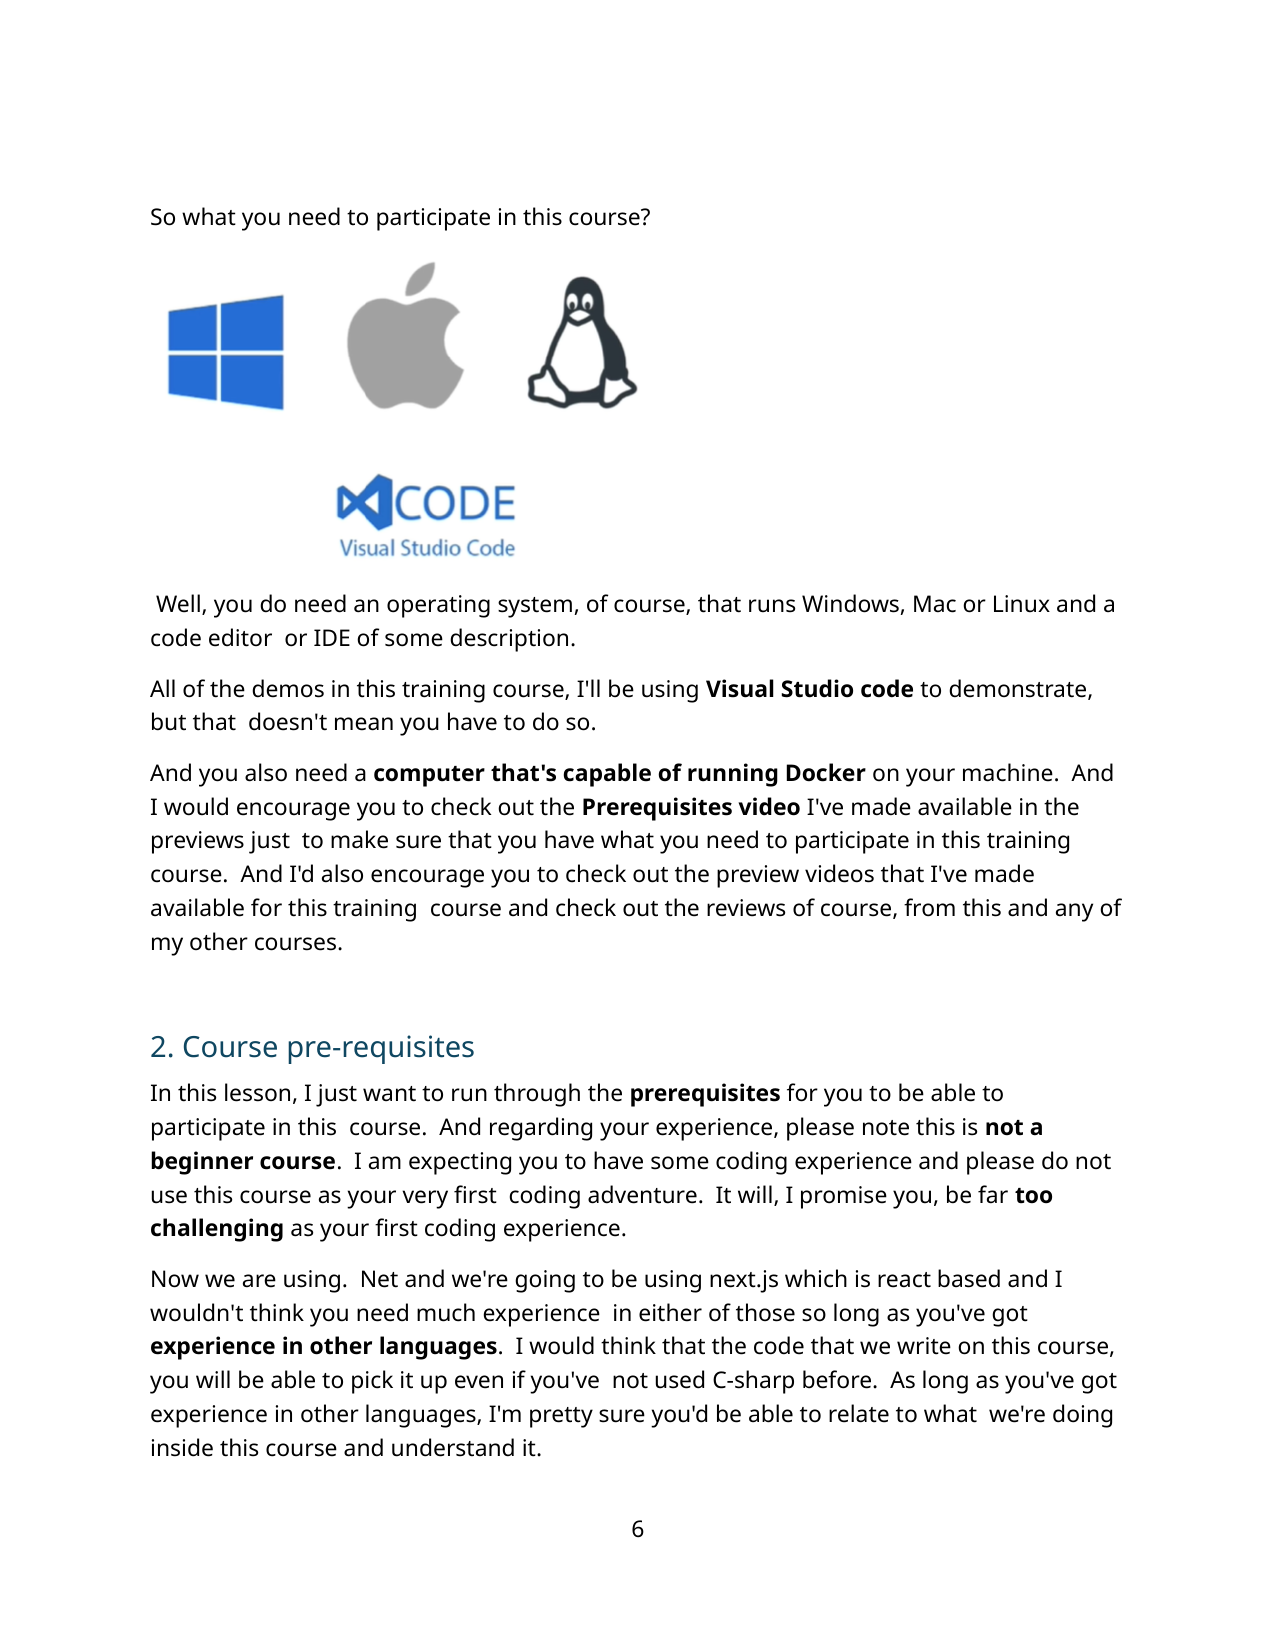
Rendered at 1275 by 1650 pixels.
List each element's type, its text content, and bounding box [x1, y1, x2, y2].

text In this lesson, I just want to run through the prerequisites for you to be able to participate in this course. And regarding your experience, please note this is not a beginner course. I am expecting you to have some coding experience and please do not use this course as your very first coding adventure. It will, I promise you, be far too challenging as your first coding experience. [150, 1077, 1125, 1244]
text All of the demos in this training course, I'll be using Visual Studio code to demonstrate, but that doesn't mean you have to do so. [150, 672, 1125, 737]
text So what you need to participate in this course? [150, 200, 1125, 232]
picture [150, 250, 652, 570]
text Now we are using. Net and we're going to be using next.js which is react based and I wouldn't think you need much experience in either of those so long as you've got experience in other languages. I would think that the code that we write on this course, you will be able to pick it up even if you've not used C-sharp before. As long as you've got experience in other languages, I'm pretty sure you'd be able to relate to what we're doing inside this course and understand it. [150, 1263, 1125, 1463]
text Well, you do need an operating system, of course, that runs Windows, Mac or Linux and a code editor or IDE of some description. [150, 588, 1125, 653]
subtitle 2. Course pre-requisites [150, 1026, 1125, 1066]
text And you also need a computer that's capable of running Docker on your machine. And I would encourage you to check out the Prerequisites video I've made available in the previews just to make sure that you have what you need to participate in this training course. And I'd also encourage you to check out the preview videos that I've made available for this training course and check out the reviews of course, from this and any of my other courses. [150, 757, 1125, 957]
